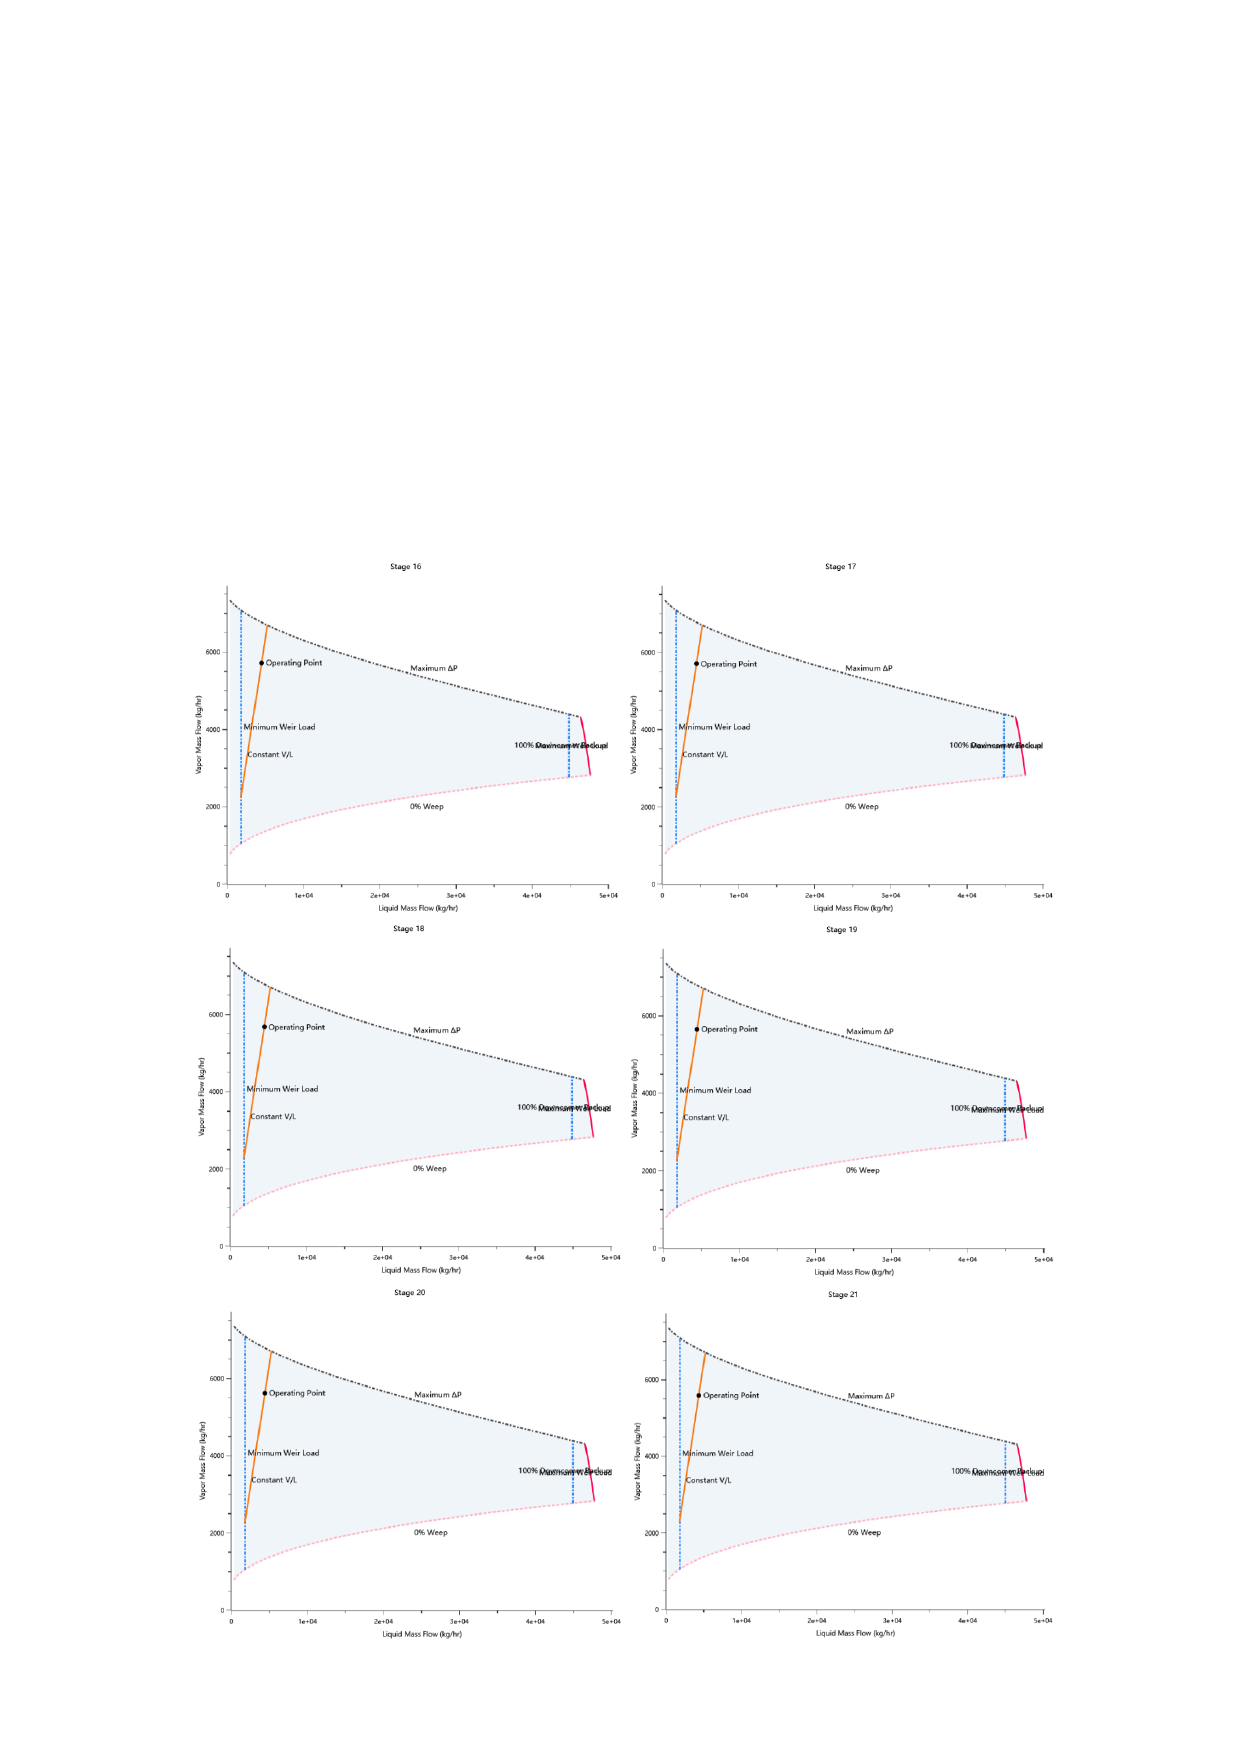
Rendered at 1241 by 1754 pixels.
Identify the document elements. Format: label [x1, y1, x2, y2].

picture [193, 1285, 626, 1641]
picture [624, 559, 1057, 915]
picture [628, 1287, 1058, 1640]
picture [192, 921, 1058, 1279]
picture [189, 559, 622, 915]
